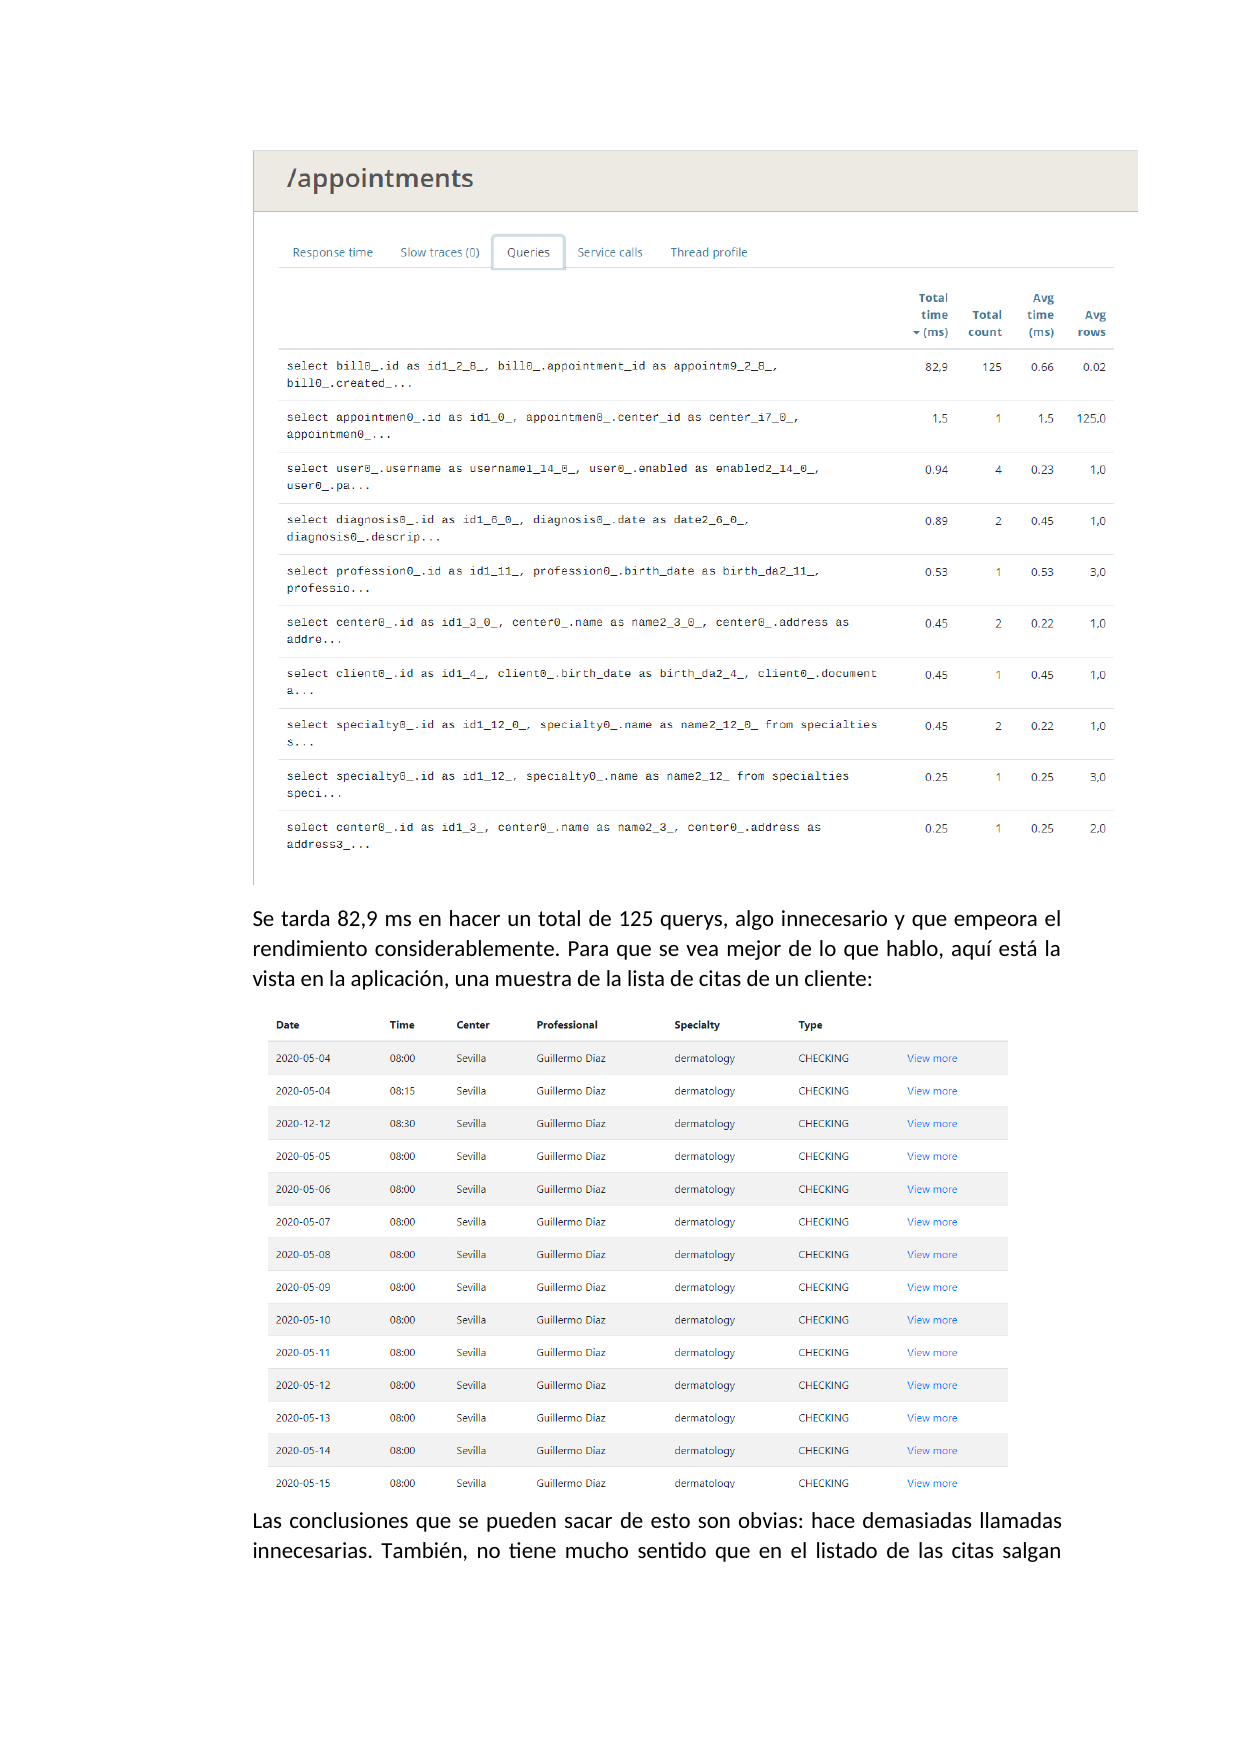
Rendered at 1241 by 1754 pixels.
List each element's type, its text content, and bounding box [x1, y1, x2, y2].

picture [252, 147, 1138, 885]
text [252, 1506, 1063, 1564]
text Se tarda 82,9 ms en hacer un total de 125 querys, algo innecesario y que empeora el rendimiento considerablemente. Para que se vea mejor de lo que hablo, aquí está la vista en la aplicación, una muestra de la lista de citas de un cliente: [252, 904, 1063, 992]
picture [252, 1011, 1025, 1488]
